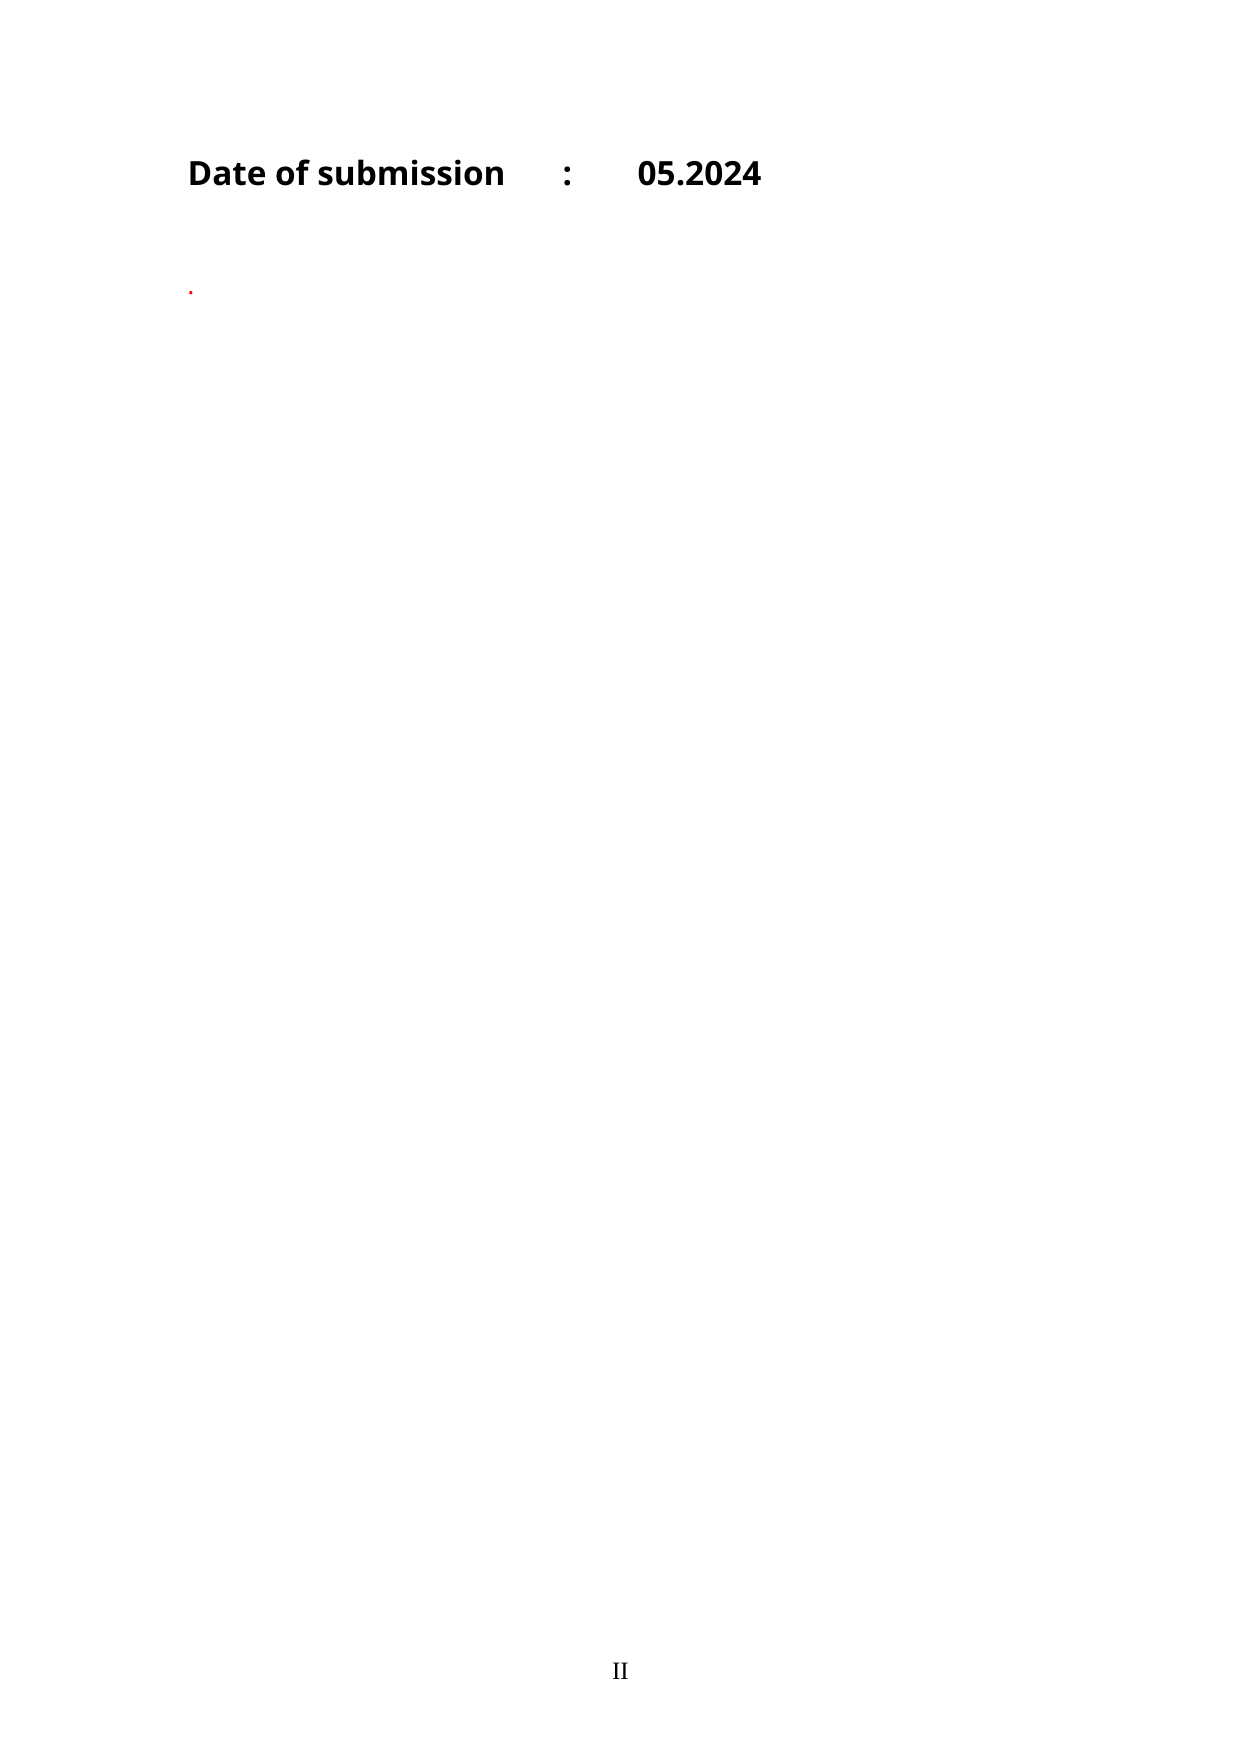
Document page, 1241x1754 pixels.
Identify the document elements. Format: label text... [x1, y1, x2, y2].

text Date of submission : 05.2024 [187, 150, 1053, 195]
text . [187, 267, 1053, 301]
